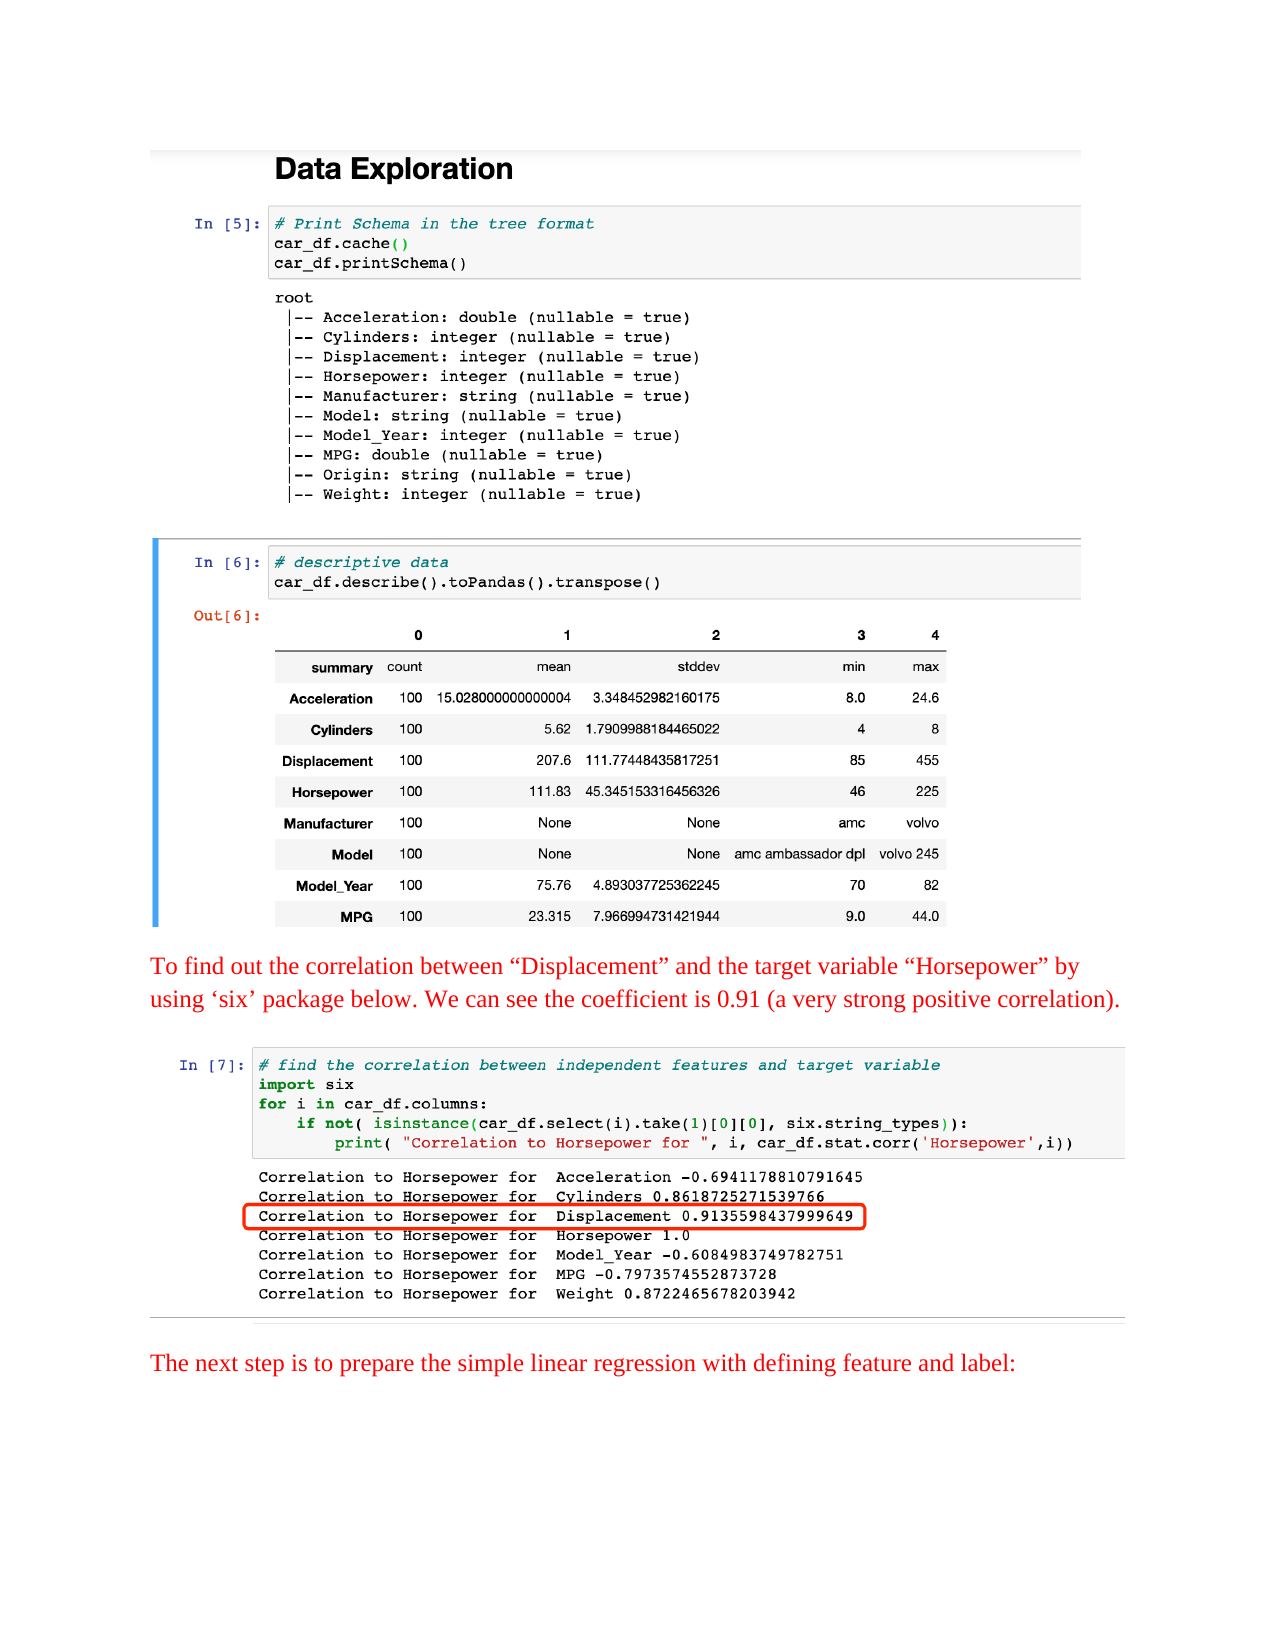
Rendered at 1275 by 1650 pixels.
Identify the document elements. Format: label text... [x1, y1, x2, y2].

picture [150, 1038, 1125, 1324]
text The next step is to prepare the simple linear regression with defining feature and label: [150, 1348, 1125, 1377]
picture [150, 150, 1081, 927]
text To find out the correlation between “Displacement” and the target variable “Horsepower” by using ‘six’ package below. We can see the coefficient is 0.91 (a very strong positive correlation). [150, 951, 1125, 1013]
